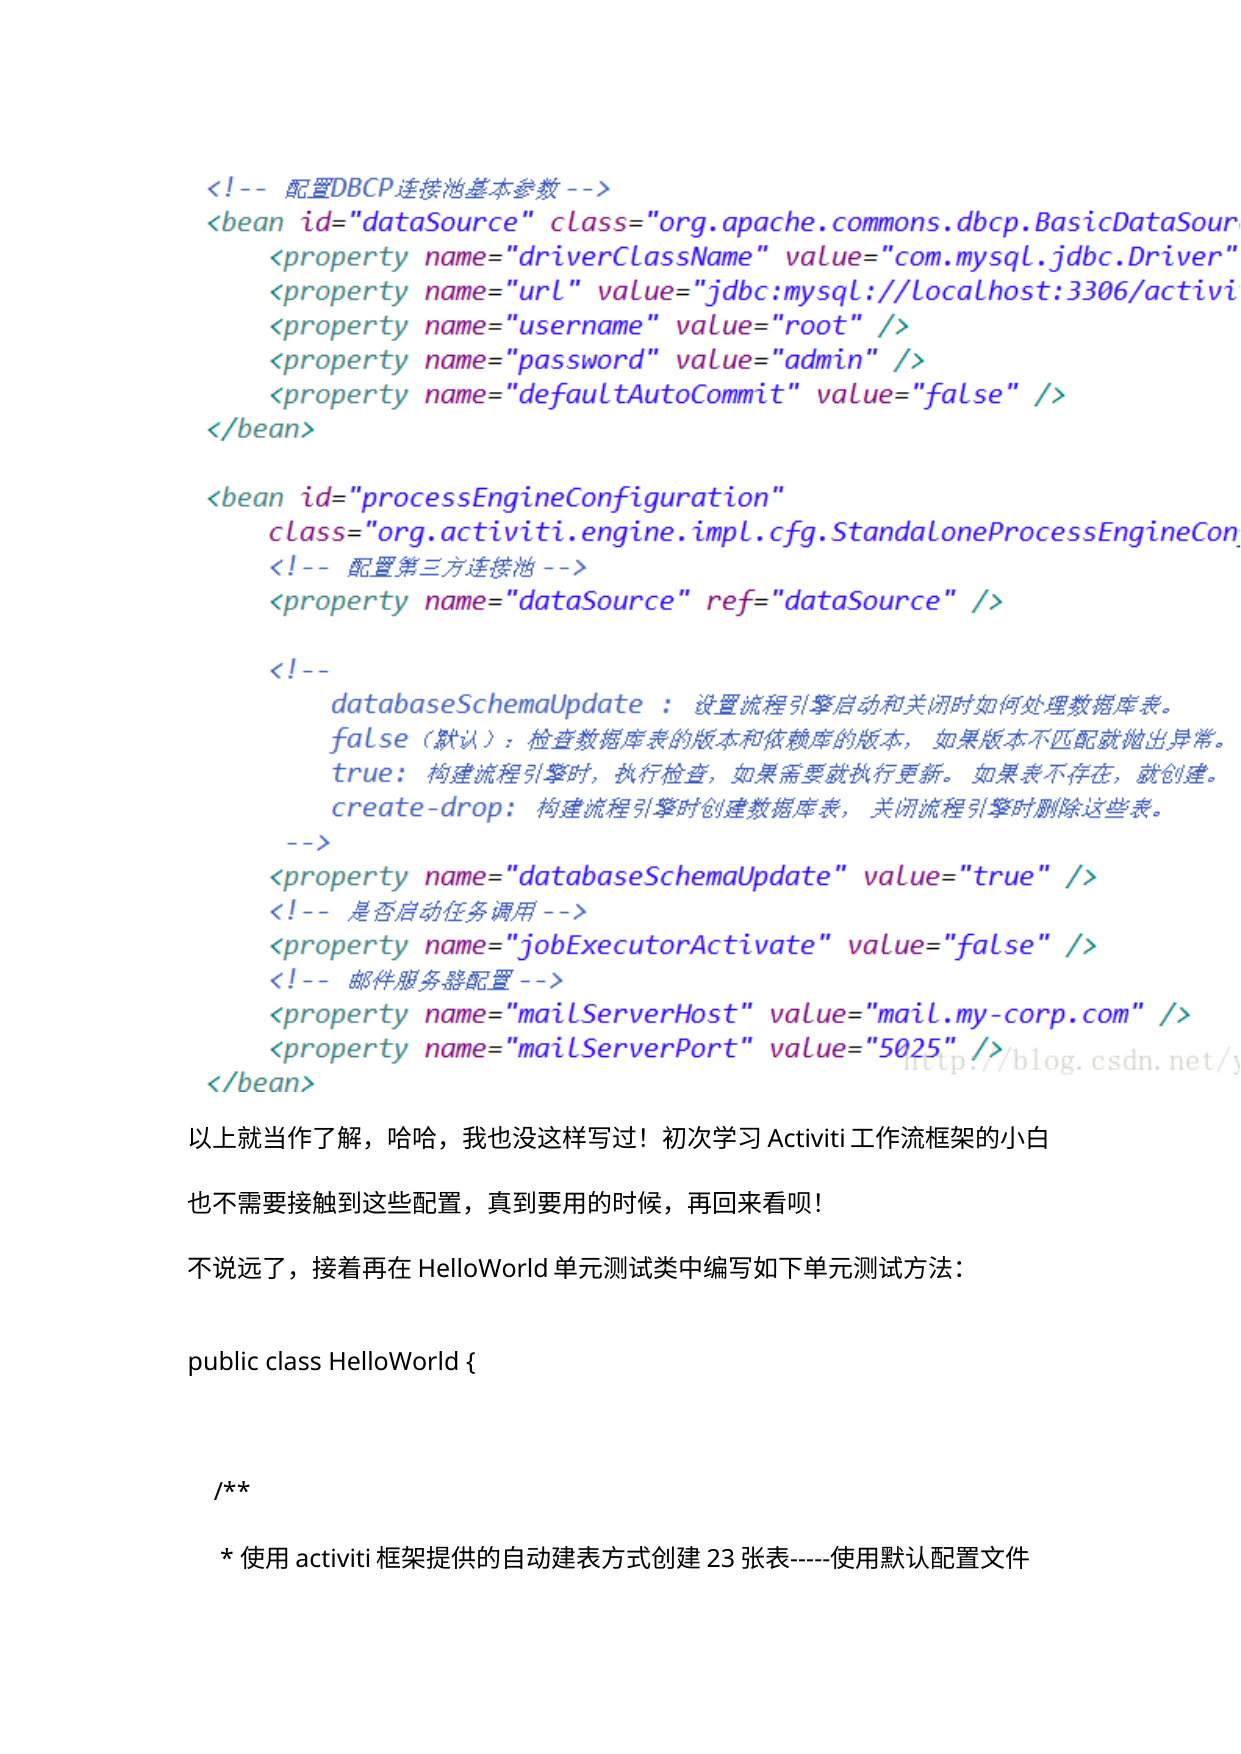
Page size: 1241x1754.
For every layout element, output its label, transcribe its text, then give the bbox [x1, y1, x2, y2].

text * 使用activiti框架提供的自动建表方式创建23张表-----使用默认配置文件 [187, 1524, 1053, 1589]
text public class HelloWorld { [187, 1329, 1053, 1394]
text /** [187, 1459, 1053, 1524]
picture [187, 162, 1241, 1092]
text 在这里我给出一个示例数据库配置： 当然了也可以使用javax.sql.DataSource。（比如，Apache Commons的DBCP）： 以上就当作了解，哈哈，我也没这样写过！初次学习Activiti工作流框架的小白也不需要接触到这些配置，真到要用的时候，再回来看呗！ 不说远了，接着再在HelloWorld单元测试类中编写如下单元测试方法： [187, 1092, 1053, 1299]
